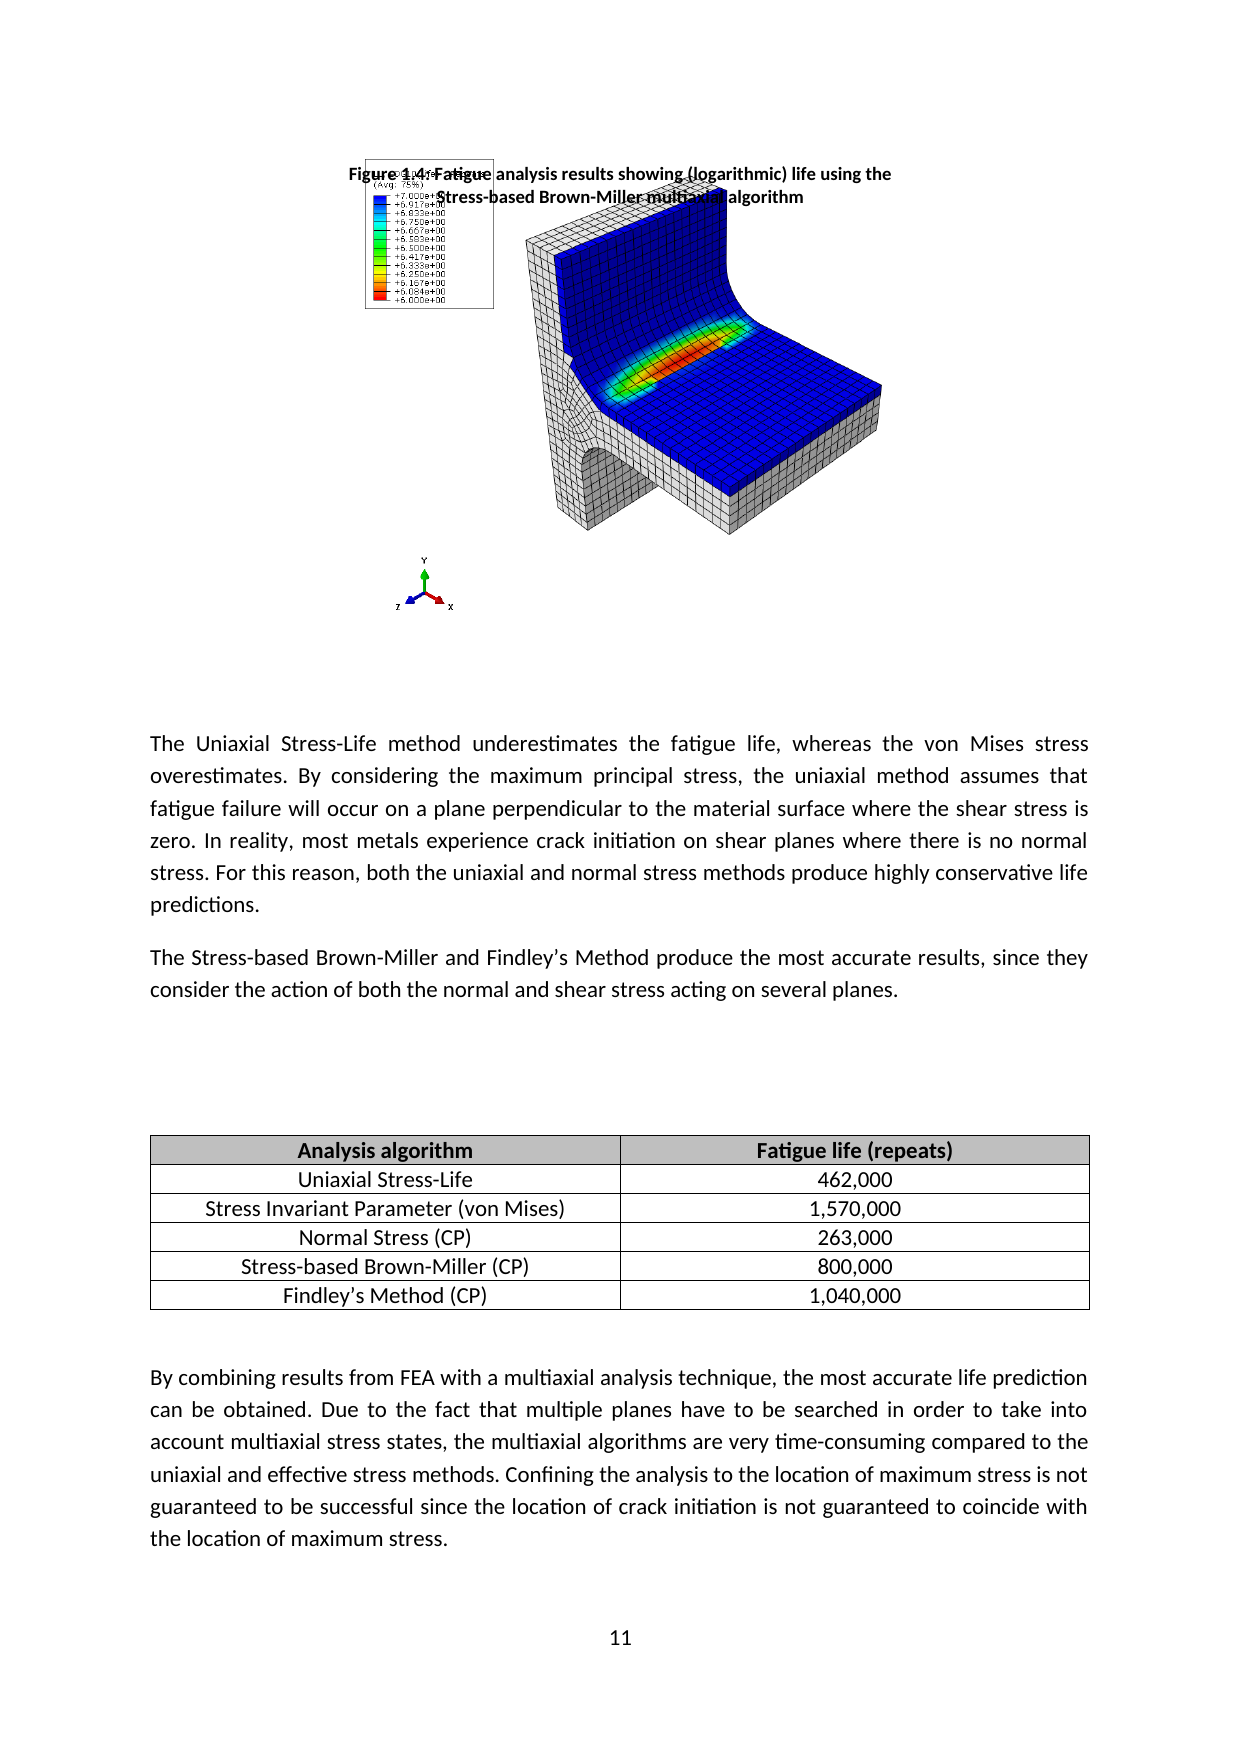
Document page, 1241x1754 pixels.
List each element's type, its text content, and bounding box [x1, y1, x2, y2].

table_cell 1,040,000 [621, 1281, 1089, 1309]
table_cell 462,000 [621, 1165, 1089, 1193]
table_cell Uniaxial Stress-Life [151, 1165, 620, 1193]
text The Stress-based Brown-Miller and Findley’s Method produce the most accurate results, since they consider the action of both the normal and shear stress acting on several planes. [150, 943, 1090, 1004]
table_cell 1,570,000 [621, 1194, 1089, 1222]
picture [345, 149, 895, 636]
table_cell 800,000 [621, 1252, 1089, 1280]
table_header Analysis algorithm [151, 1136, 620, 1164]
text By combining results from FEA with a multiaxial analysis technique, the most accurate life prediction can be obtained. Due to the fact that multiple planes have to be searched in order to take into account multiaxial stress states, the multiaxial algorithms are very time-consuming compared to the uniaxial and effective stress methods. Confining the analysis to the location of maximum stress is not guaranteed to be successful since the location of crack initiation is not guaranteed to coincide with the location of maximum stress. [150, 1363, 1090, 1552]
table_cell Findley’s Method (CP) [151, 1281, 620, 1309]
table_cell Normal Stress (CP) [151, 1223, 620, 1251]
table_cell Stress Invariant Parameter (von Mises) [151, 1194, 620, 1222]
table_header Fatigue life (repeats) [621, 1136, 1089, 1164]
table_cell 263,000 [621, 1223, 1089, 1251]
table_cell Stress-based Brown-Miller (CP) [151, 1252, 620, 1280]
